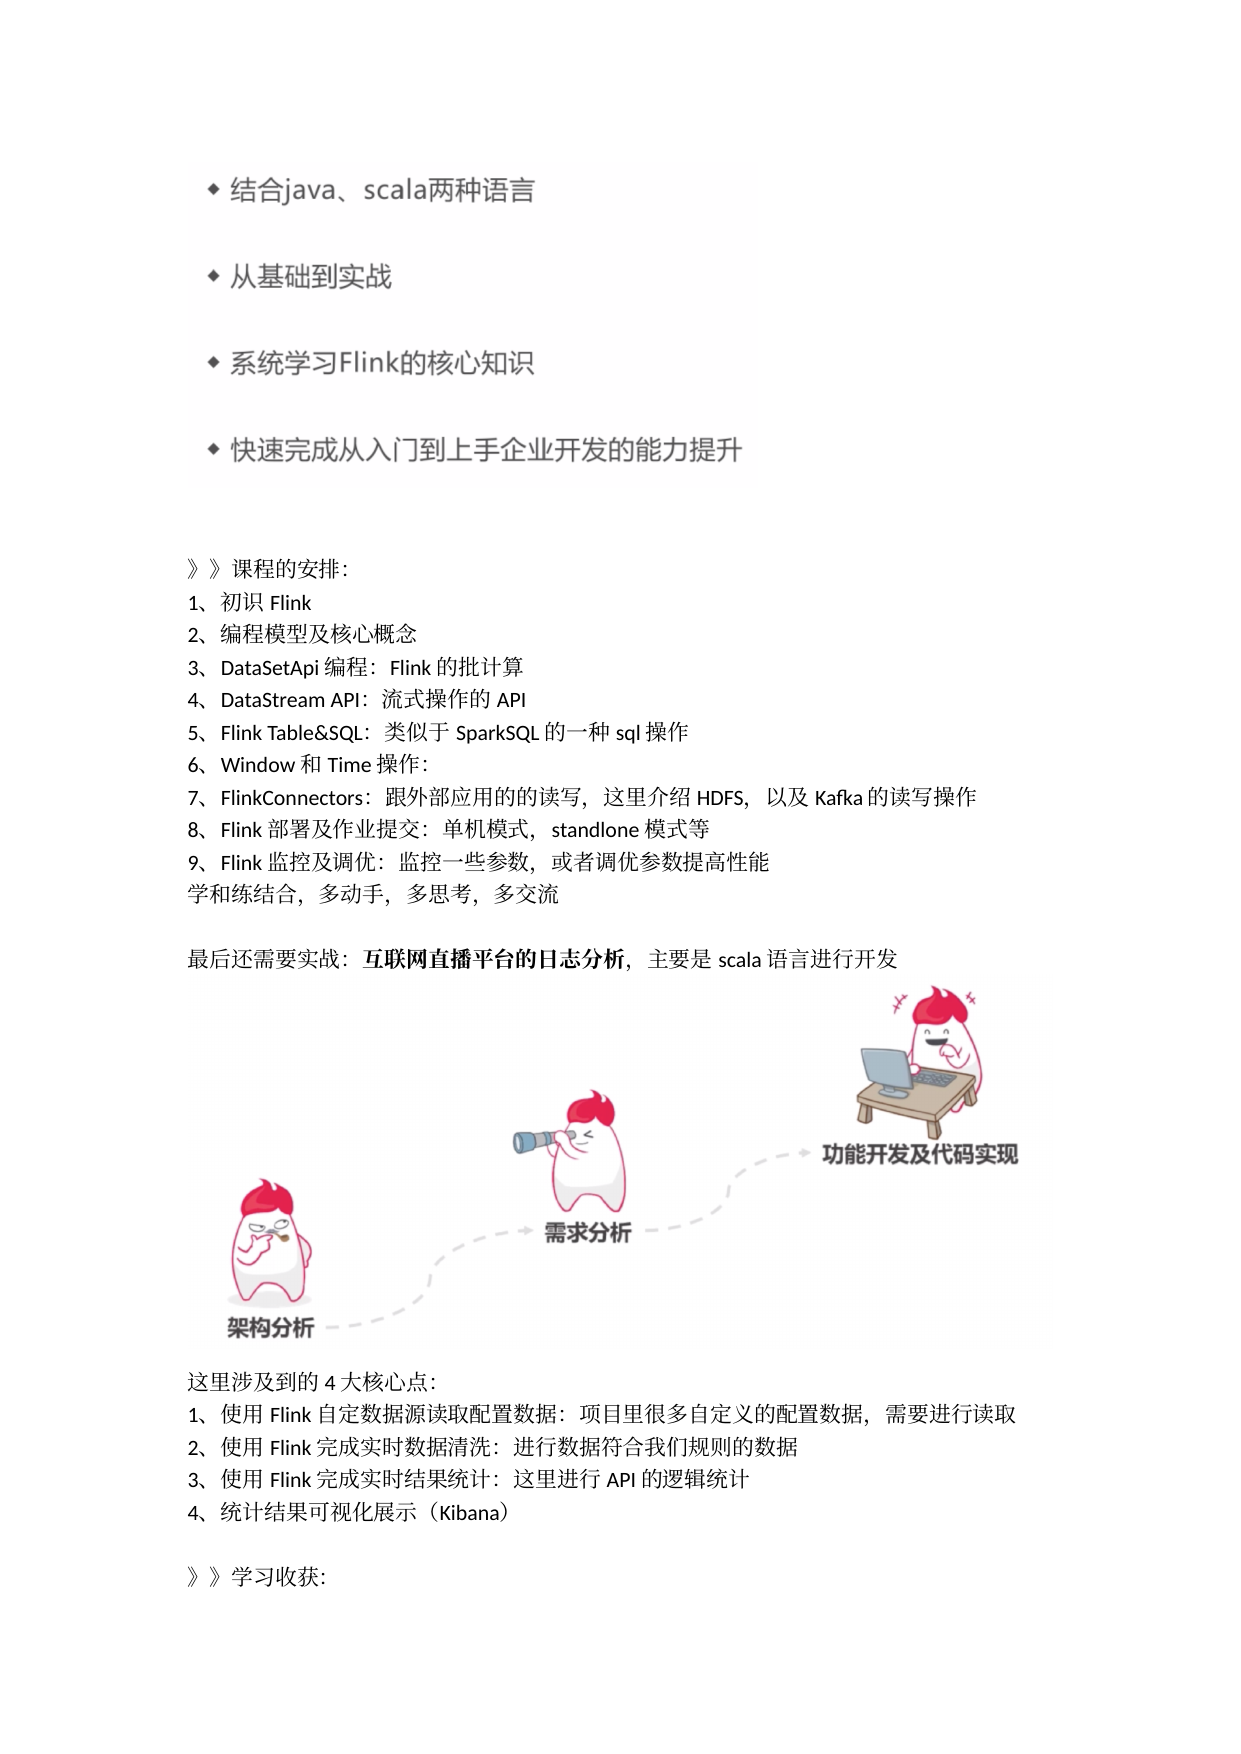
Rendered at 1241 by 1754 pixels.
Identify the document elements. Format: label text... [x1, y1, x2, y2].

text 7、FlinkConnectors：跟外部应用的的读写，这里介绍 HDFS，以及 Kafka的读写操作 [187, 779, 1053, 812]
text 2、使用 Flink 完成实时数据清洗：进行数据符合我们规则的数据 [187, 1429, 1053, 1462]
text 最后还需要实战：互联网直播平台的日志分析，主要是 scala 语言进行开发 [187, 942, 1053, 974]
text 3、使用 Flink 完成实时结果统计：这里进行 API 的逻辑统计 [187, 1462, 1053, 1494]
text 9、Flink 监控及调优：监控一些参数，或者调优参数提高性能 [187, 844, 1053, 877]
text 这里涉及到的 4 大核心点： [187, 1364, 1053, 1397]
text 1、初识 Flink [187, 584, 1053, 617]
text 》》学习收获： [187, 1559, 1053, 1592]
text 4、DataStream API：流式操作的 API [187, 682, 1053, 714]
text 4、统计结果可视化展示（Kibana） [187, 1494, 1053, 1527]
text 8、Flink 部署及作业提交：单机模式，standlone 模式等 [187, 812, 1053, 844]
picture [187, 162, 758, 488]
text 3、DataSetApi 编程：Flink 的批计算 [187, 649, 1053, 682]
text 学和练结合，多动手，多思考，多交流 [187, 877, 1053, 909]
text 1、使用 Flink 自定数据源读取配置数据：项目里很多自定义的配置数据，需要进行读取 [187, 1397, 1053, 1429]
picture [187, 974, 1053, 1349]
text 6、Window 和 Time 操作： [187, 747, 1053, 779]
text 2、编程模型及核心概念 [187, 617, 1053, 649]
text 》》课程的安排： [187, 552, 1053, 584]
text 5、Flink Table&SQL：类似于 SparkSQL 的一种 sql 操作 [187, 714, 1053, 747]
